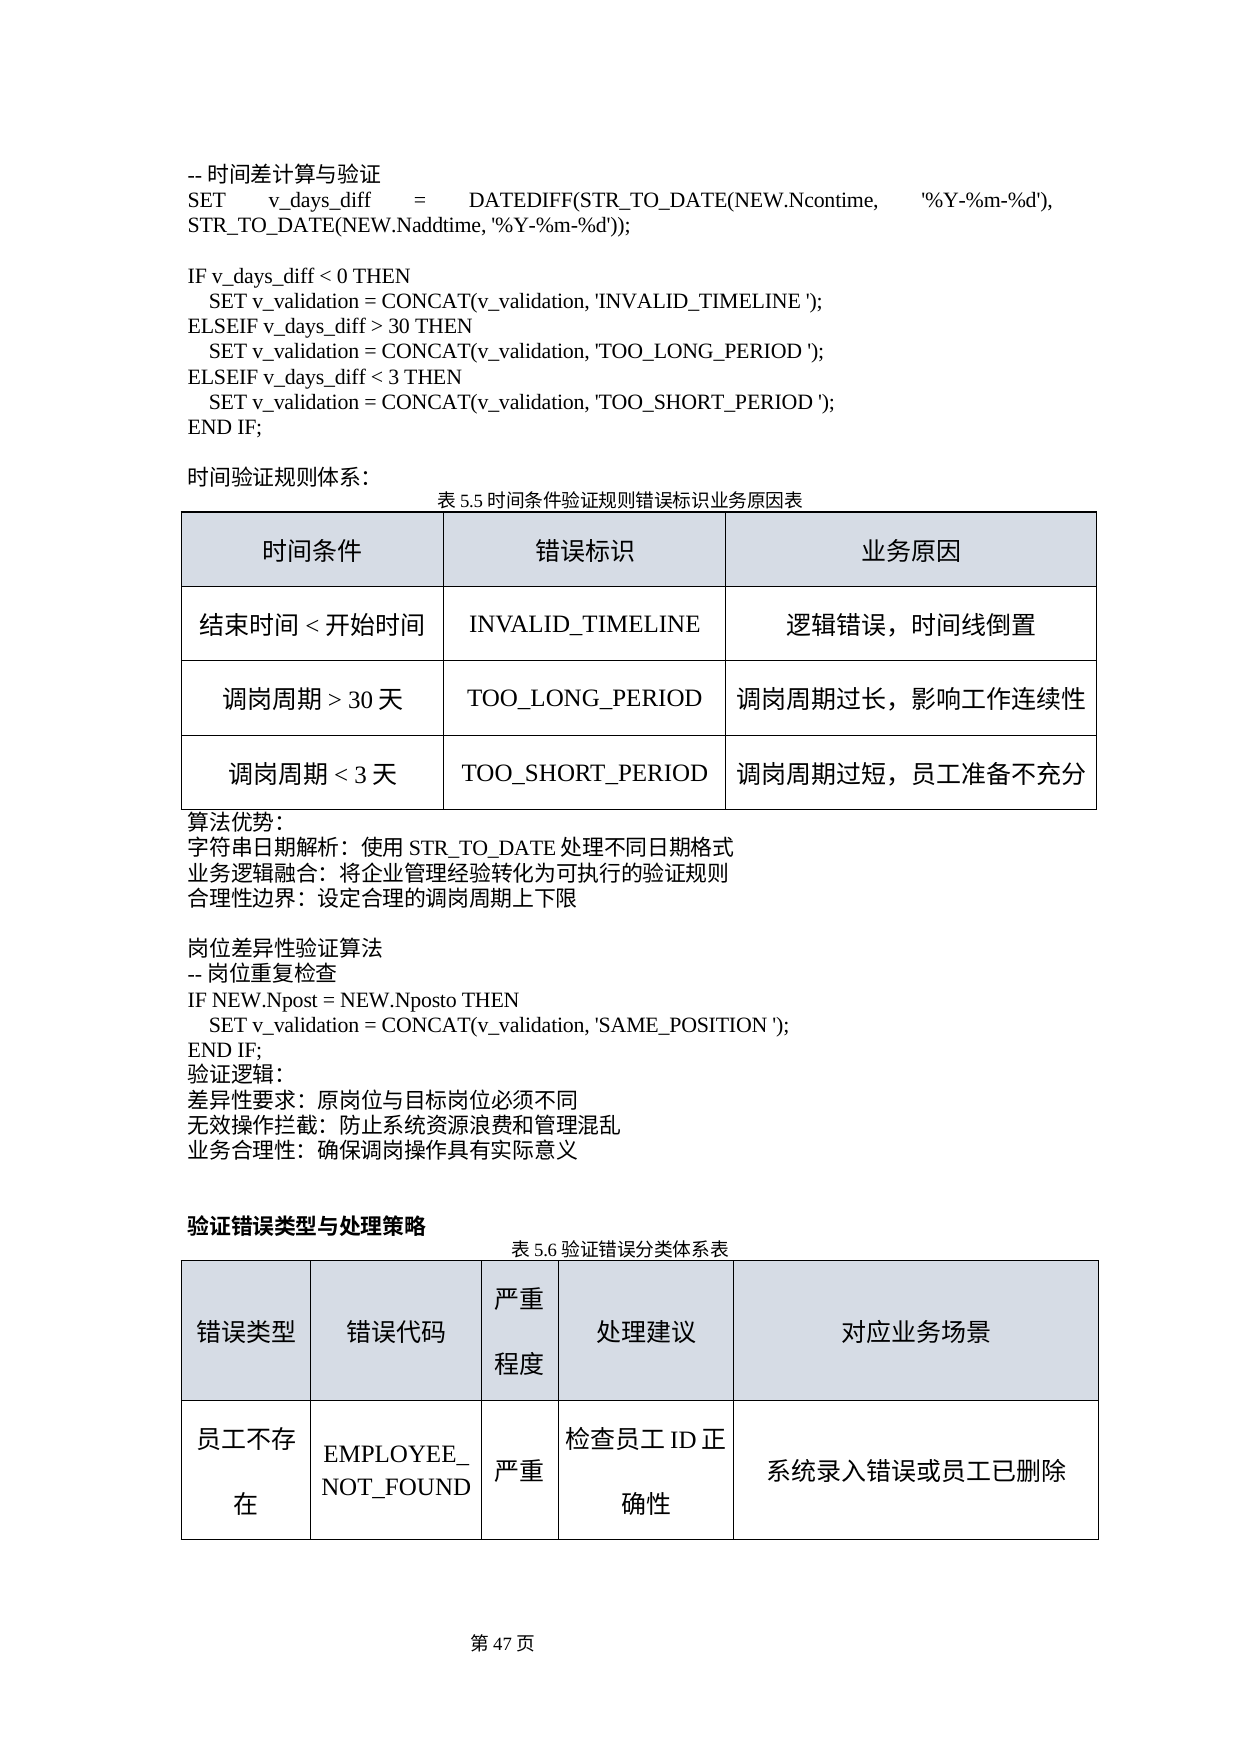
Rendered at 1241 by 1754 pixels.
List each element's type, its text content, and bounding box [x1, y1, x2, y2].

table_cell EMPLOYEE_NOT_FOUND [311, 1401, 481, 1539]
table_header 错误标识 [444, 513, 725, 586]
table_header 业务原因 [726, 513, 1096, 586]
text 无效操作拦截：防止系统资源浪费和管理混乱 [187, 1113, 1053, 1138]
text -- 岗位重复检查 [187, 961, 1053, 987]
table_cell 检查员工ID正确性 [559, 1401, 733, 1539]
text IF NEW.Npost = NEW.Nposto THEN [187, 987, 1053, 1012]
text 业务逻辑融合：将企业管理经验转化为可执行的验证规则 [187, 861, 1053, 886]
text 业务合理性：确保调岗操作具有实际意义 [187, 1138, 1053, 1163]
text 表5.5 时间条件验证规则错误标识业务原因表 [187, 490, 1053, 511]
table_cell 逻辑错误，时间线倒置 [726, 587, 1096, 660]
text END IF; [187, 414, 1053, 439]
table_cell 调岗周期 > 30天 [182, 661, 443, 734]
table_header 错误类型 [182, 1261, 310, 1400]
text 字符串日期解析：使用STR_TO_DATE处理不同日期格式 [187, 835, 1053, 861]
text SET v_days_diff = DATEDIFF(STR_TO_DATE(NEW.Ncontime, '%Y-%m-%d'), STR_TO_DATE(NEW.Naddtime, '%Y-%m-%d')); [187, 187, 1053, 238]
text -- 时间差计算与验证 [187, 162, 1053, 187]
text ELSEIF v_days_diff > 30 THEN [187, 313, 1053, 338]
text ELSEIF v_days_diff < 3 THEN [187, 364, 1053, 389]
text SET v_validation = CONCAT(v_validation, 'INVALID_TIMELINE '); [187, 288, 1053, 313]
text 岗位差异性验证算法 [187, 936, 1053, 961]
table_header 处理建议 [559, 1261, 733, 1400]
text 算法优势： [187, 810, 1053, 835]
table_cell 严重 [482, 1401, 558, 1539]
text SET v_validation = CONCAT(v_validation, 'TOO_SHORT_PERIOD '); [187, 389, 1053, 414]
text 验证逻辑： [187, 1062, 1053, 1087]
text 差异性要求：原岗位与目标岗位必须不同 [187, 1087, 1053, 1113]
table_cell 结束时间 < 开始时间 [182, 587, 443, 660]
table_header 严重程度 [482, 1261, 558, 1400]
table_cell 系统录入错误或员工已删除 [734, 1401, 1098, 1539]
text 合理性边界：设定合理的调岗周期上下限 [187, 886, 1053, 911]
table_cell 员工不存在 [182, 1401, 310, 1539]
text 表5.6 验证错误分类体系表 [187, 1239, 1053, 1260]
table_header 对应业务场景 [734, 1261, 1098, 1400]
text 验证错误类型与处理策略 [187, 1213, 1053, 1239]
table_header 错误代码 [311, 1261, 481, 1400]
table_cell 调岗周期过长，影响工作连续性 [726, 661, 1096, 734]
table_header 时间条件 [182, 513, 443, 586]
table_cell 调岗周期 < 3天 [182, 736, 443, 809]
table_cell TOO_SHORT_PERIOD [444, 736, 725, 809]
text 时间验证规则体系： [187, 464, 1053, 490]
text END IF; [187, 1037, 1053, 1062]
table_cell TOO_LONG_PERIOD [444, 661, 725, 734]
table_cell INVALID_TIMELINE [444, 587, 725, 660]
text IF v_days_diff < 0 THEN [187, 263, 1053, 288]
text SET v_validation = CONCAT(v_validation, 'TOO_LONG_PERIOD '); [187, 338, 1053, 364]
table_cell 调岗周期过短，员工准备不充分 [726, 736, 1096, 809]
text SET v_validation = CONCAT(v_validation, 'SAME_POSITION '); [187, 1012, 1053, 1037]
